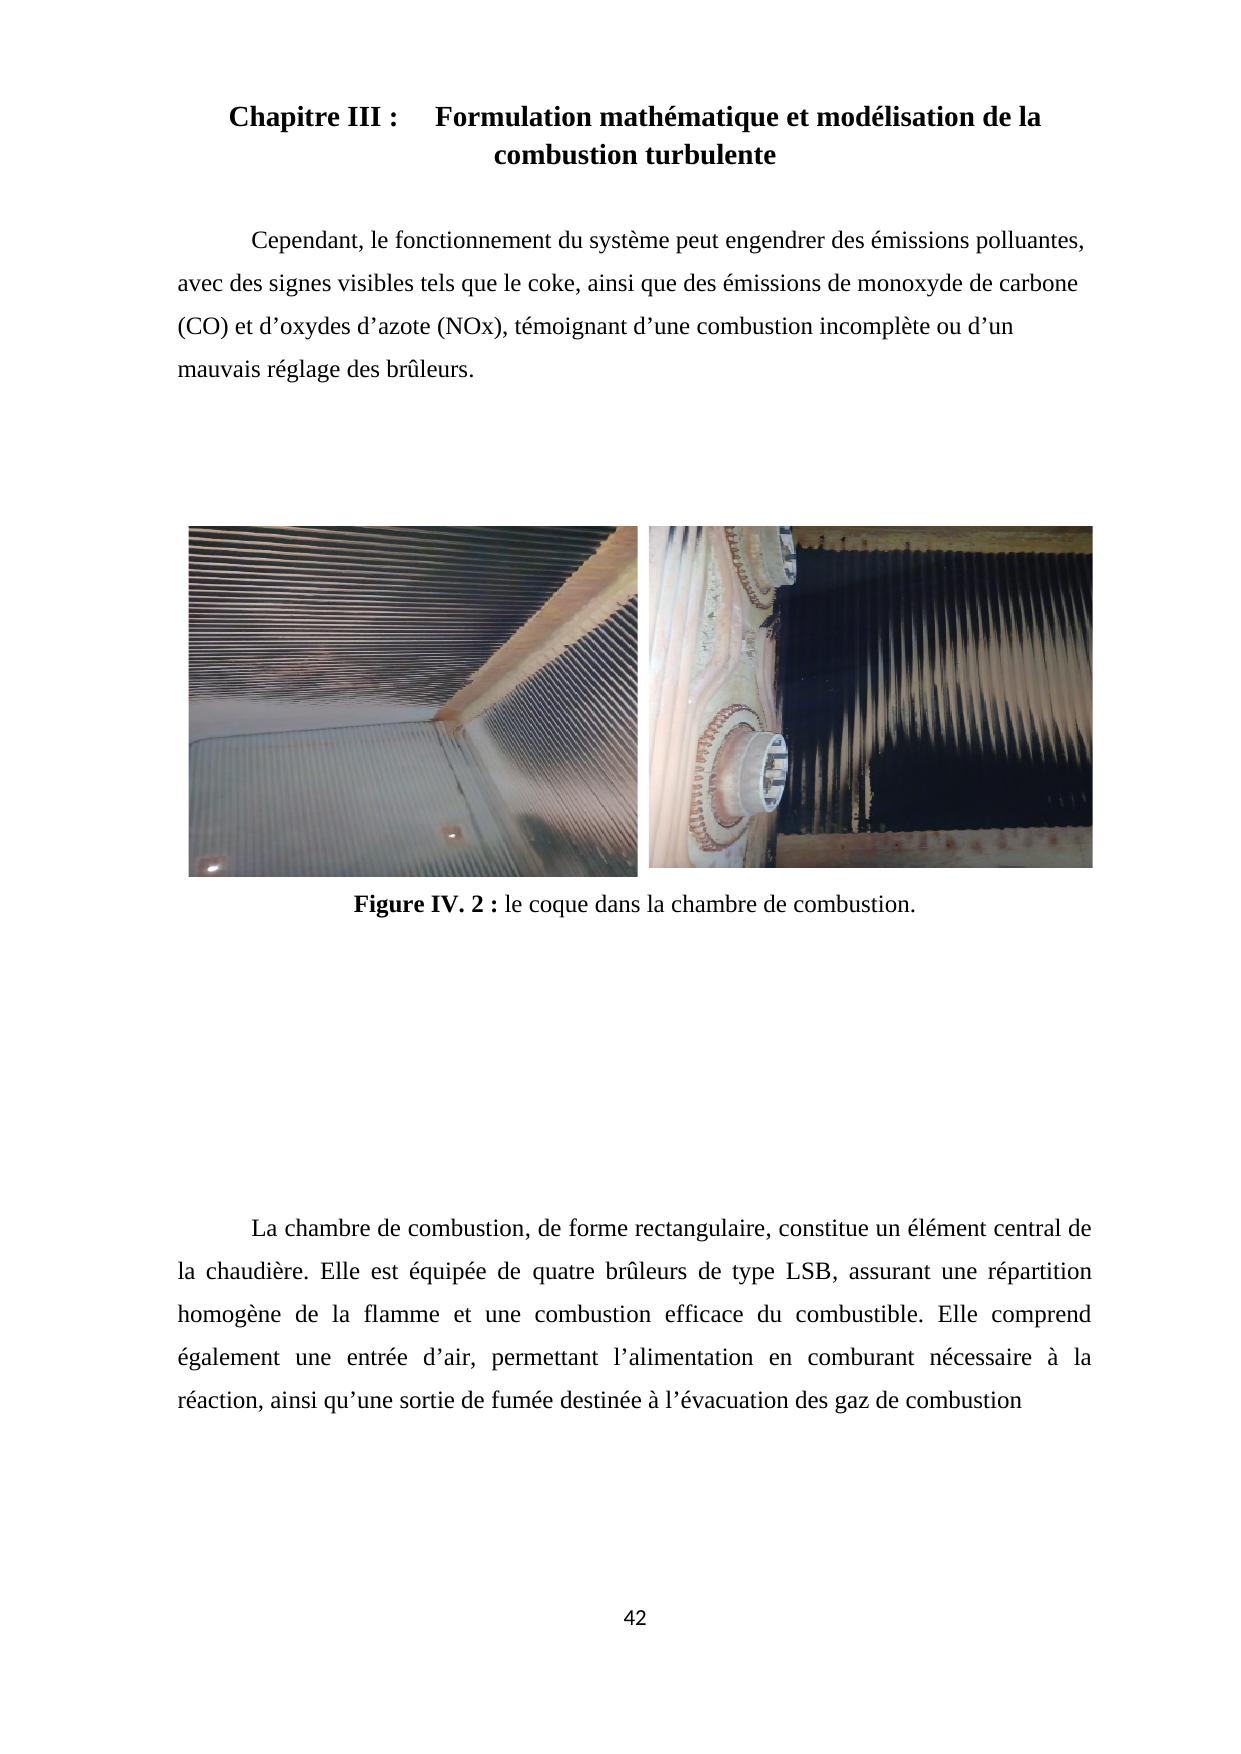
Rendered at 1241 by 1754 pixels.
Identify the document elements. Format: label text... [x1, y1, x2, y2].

picture [188, 526, 638, 877]
picture [648, 526, 1093, 868]
table_header [177, 527, 638, 889]
text La chambre de combustion, de forme rectangulaire, constitue un élément central de la chaudière. Elle est équipée de quatre brûleurs de type LSB, assurant une répartition homogène de la flamme et une combustion efficace du combustible. Elle comprend également une entrée d’air, permettant l’alimentation en comburant nécessaire à la réaction, ainsi qu’une sortie de fumée destinée à l’évacuation des gaz de combustion [177, 1213, 1092, 1414]
text Figure IV. 2 : le coque dans la chambre de combustion. [177, 889, 1092, 918]
text Cependant, le fonctionnement du système peut engendrer des émissions polluantes, avec des signes visibles tels que le coke, ainsi que des émissions de monoxyde de carbone (CO) et d’oxydes d’azote (NOx), témoignant d’une combustion incomplète ou d’un mauvais réglage des brûleurs. [177, 225, 1092, 383]
table_header [638, 527, 1092, 889]
